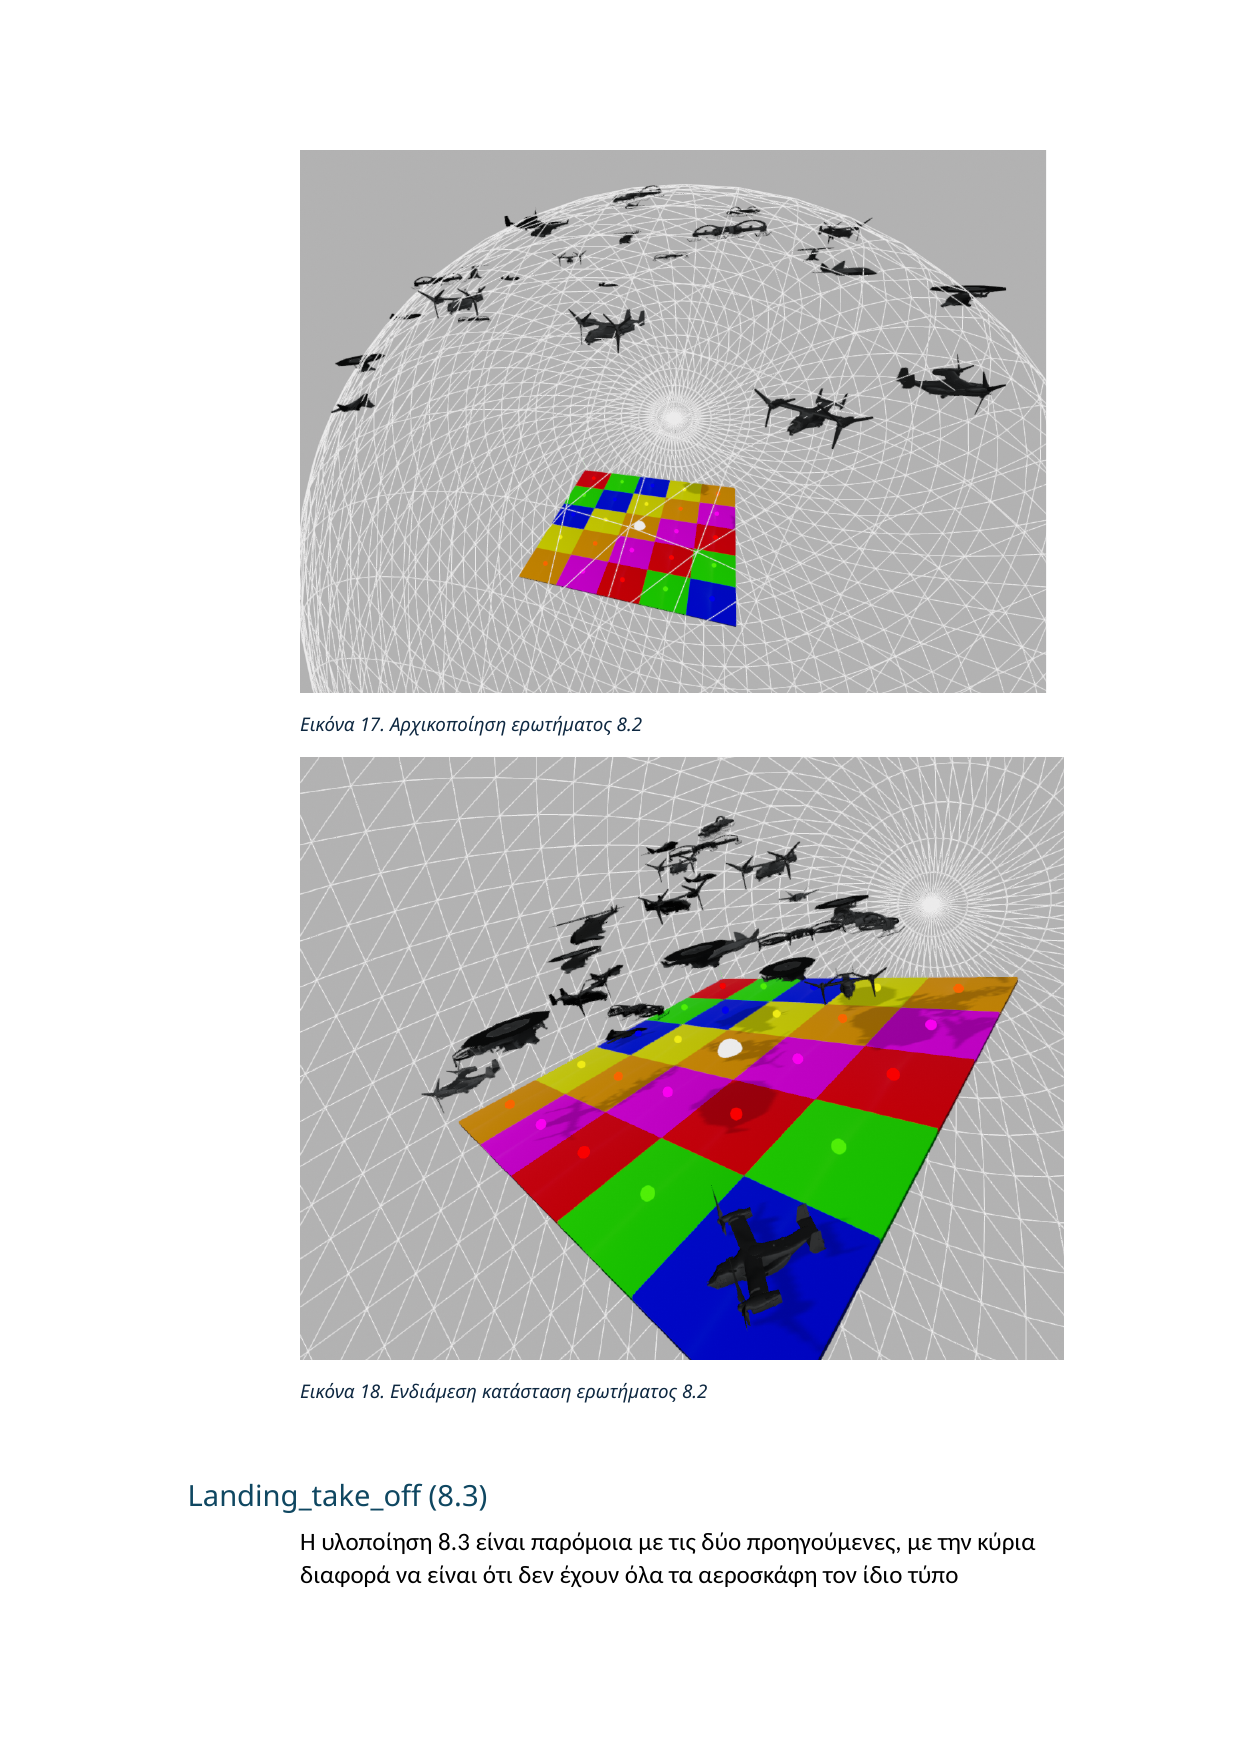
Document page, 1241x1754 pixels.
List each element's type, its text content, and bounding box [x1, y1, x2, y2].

picture [300, 150, 1047, 693]
text Εικόνα 18. Ενδιάμεση κατάσταση ερωτήματος 8.2 [225, 1378, 1053, 1404]
subtitle Landing_take_off (8.3) [187, 1475, 1053, 1515]
text Εικόνα 17. Αρχικοποίηση ερωτήματος 8.2 [225, 712, 1053, 737]
picture [300, 757, 1064, 1360]
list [300, 1526, 1053, 1590]
